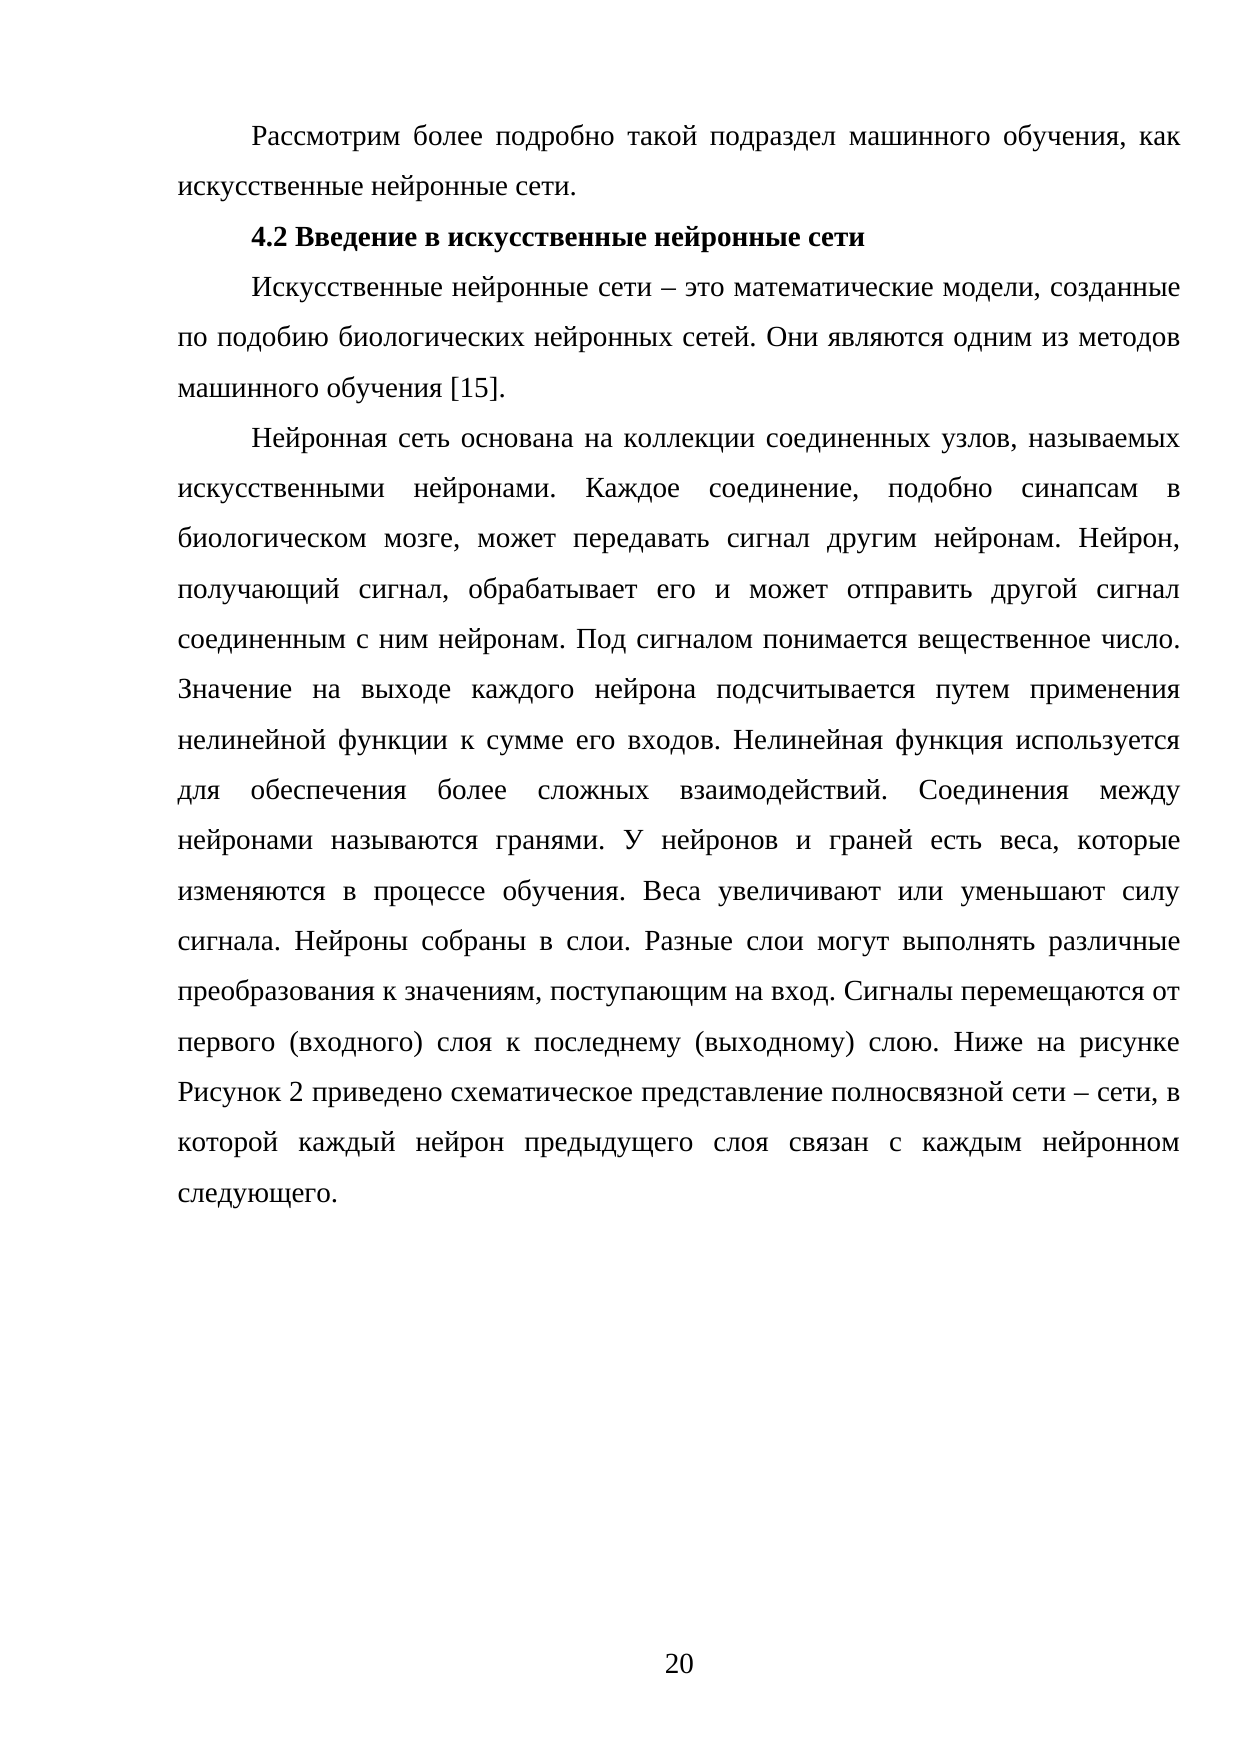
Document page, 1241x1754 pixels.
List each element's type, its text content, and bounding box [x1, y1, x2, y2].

text Рассмотрим более подробно такой подраздел машинного обучения, как искусственные нейронные сети. [177, 118, 1181, 202]
subtitle Введение в искусственные нейронные сети [177, 219, 1181, 252]
text Искусственные нейронные сети – это математические модели, созданные по подобию биологических нейронных сетей. Они являются одним из методов машинного обучения [15]. [177, 269, 1181, 403]
